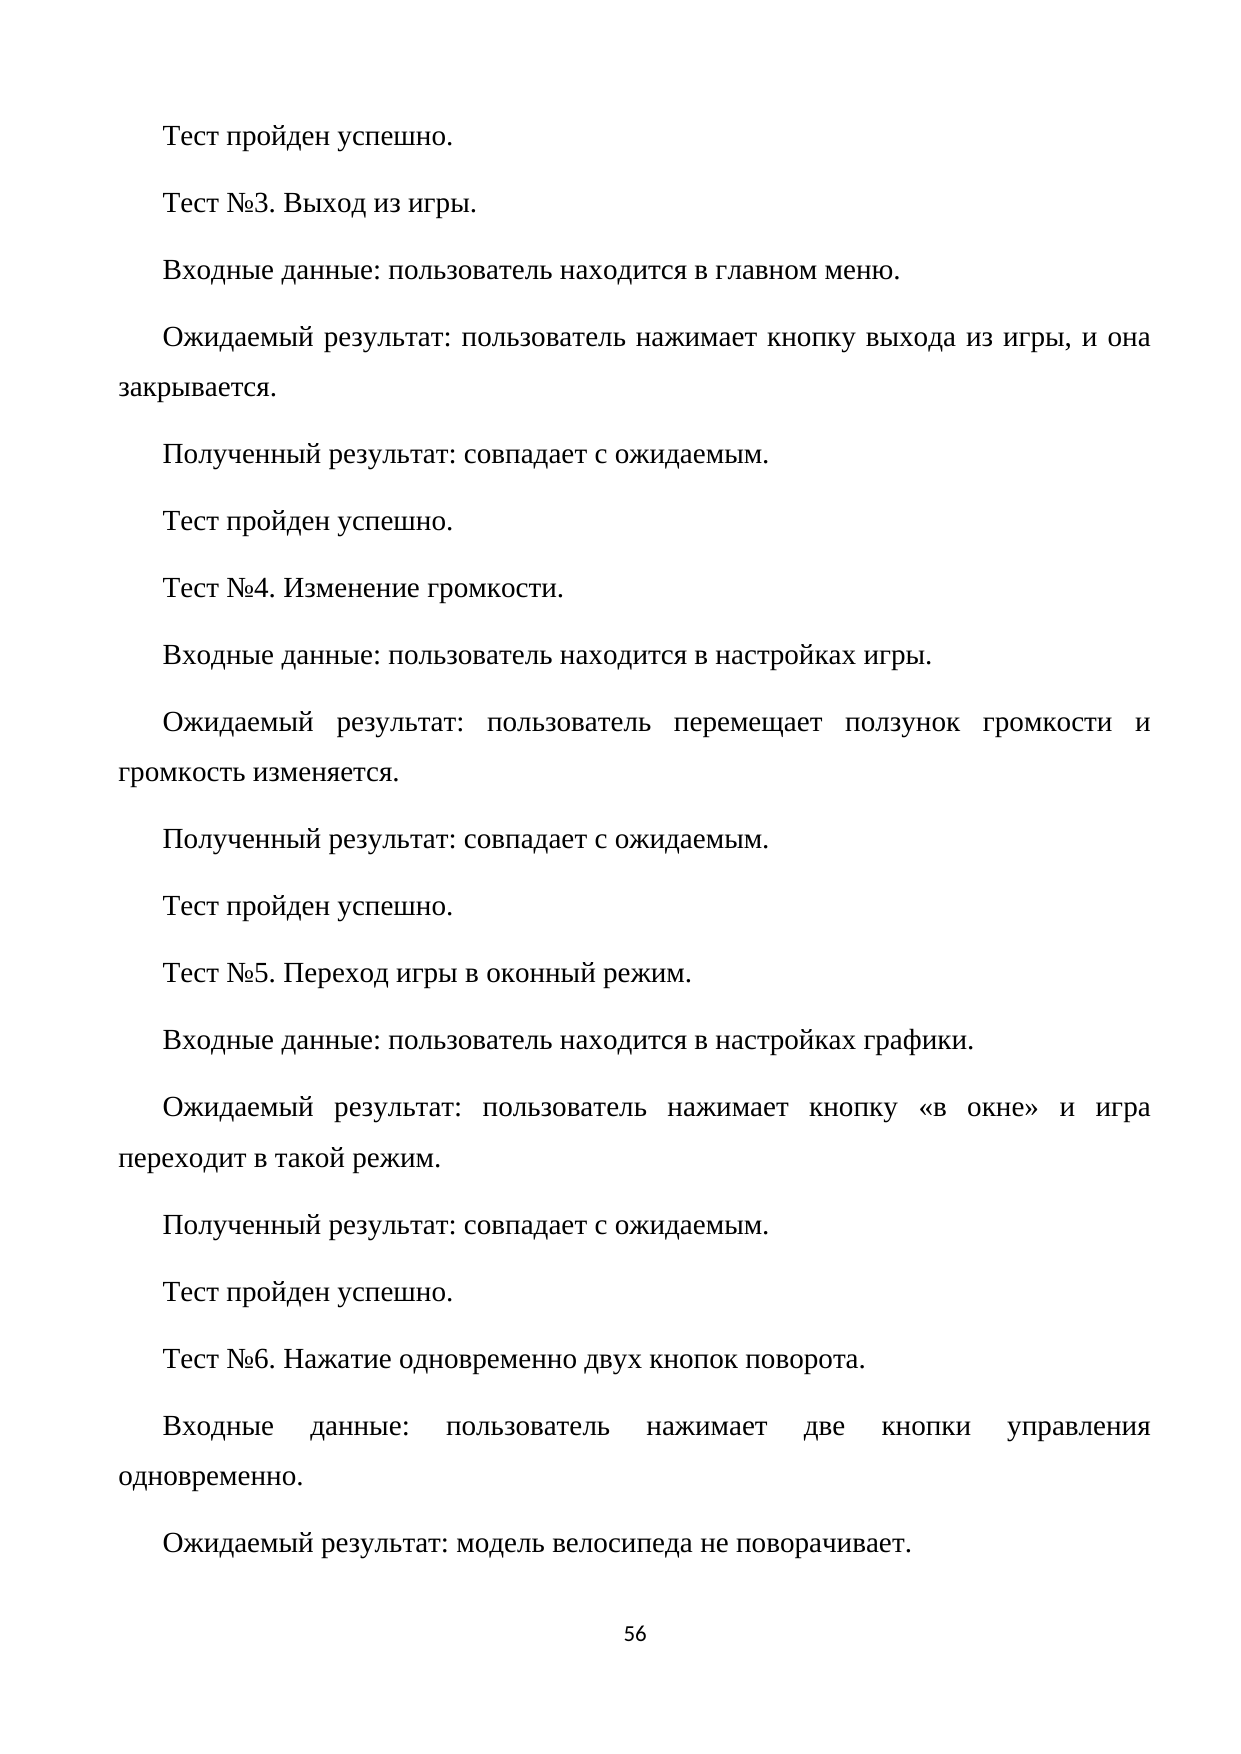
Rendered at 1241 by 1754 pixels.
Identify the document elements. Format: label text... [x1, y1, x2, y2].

text Входные данные: пользователь находится в главном меню. [118, 252, 1152, 286]
text Тест №4. Изменение громкости. [118, 570, 1152, 604]
text Тест №5. Переход игры в оконный режим. [118, 956, 1152, 989]
text Тест пройден успешно. [118, 503, 1152, 537]
text Полученный результат: совпадает с ожидаемым. [118, 436, 1152, 470]
text Ожидаемый результат: пользователь нажимает кнопку «в окне» и игра переходит в такой режим. [118, 1089, 1152, 1173]
text Ожидаемый результат: модель велосипеда не поворачивает. [118, 1525, 1152, 1558]
text Тест пройден успешно. [118, 118, 1152, 152]
text Тест №6. Нажатие одновременно двух кнопок поворота. [118, 1341, 1152, 1374]
text Входные данные: пользователь находится в настройках графики. [118, 1022, 1152, 1056]
text Полученный результат: совпадает с ожидаемым. [118, 1207, 1152, 1240]
text Входные данные: пользователь нажимает две кнопки управления одновременно. [118, 1408, 1152, 1492]
text Тест пройден успешно. [118, 1274, 1152, 1307]
text Тест пройден успешно. [118, 888, 1152, 922]
text Тест №3. Выход из игры. [118, 185, 1152, 219]
text Ожидаемый результат: пользователь перемещает ползунок громкости и громкость изменяется. [118, 704, 1152, 788]
text Входные данные: пользователь находится в настройках игры. [118, 637, 1152, 671]
text Полученный результат: совпадает с ожидаемым. [118, 822, 1152, 855]
text Ожидаемый результат: пользователь нажимает кнопку выхода из игры, и она закрывается. [118, 319, 1152, 403]
